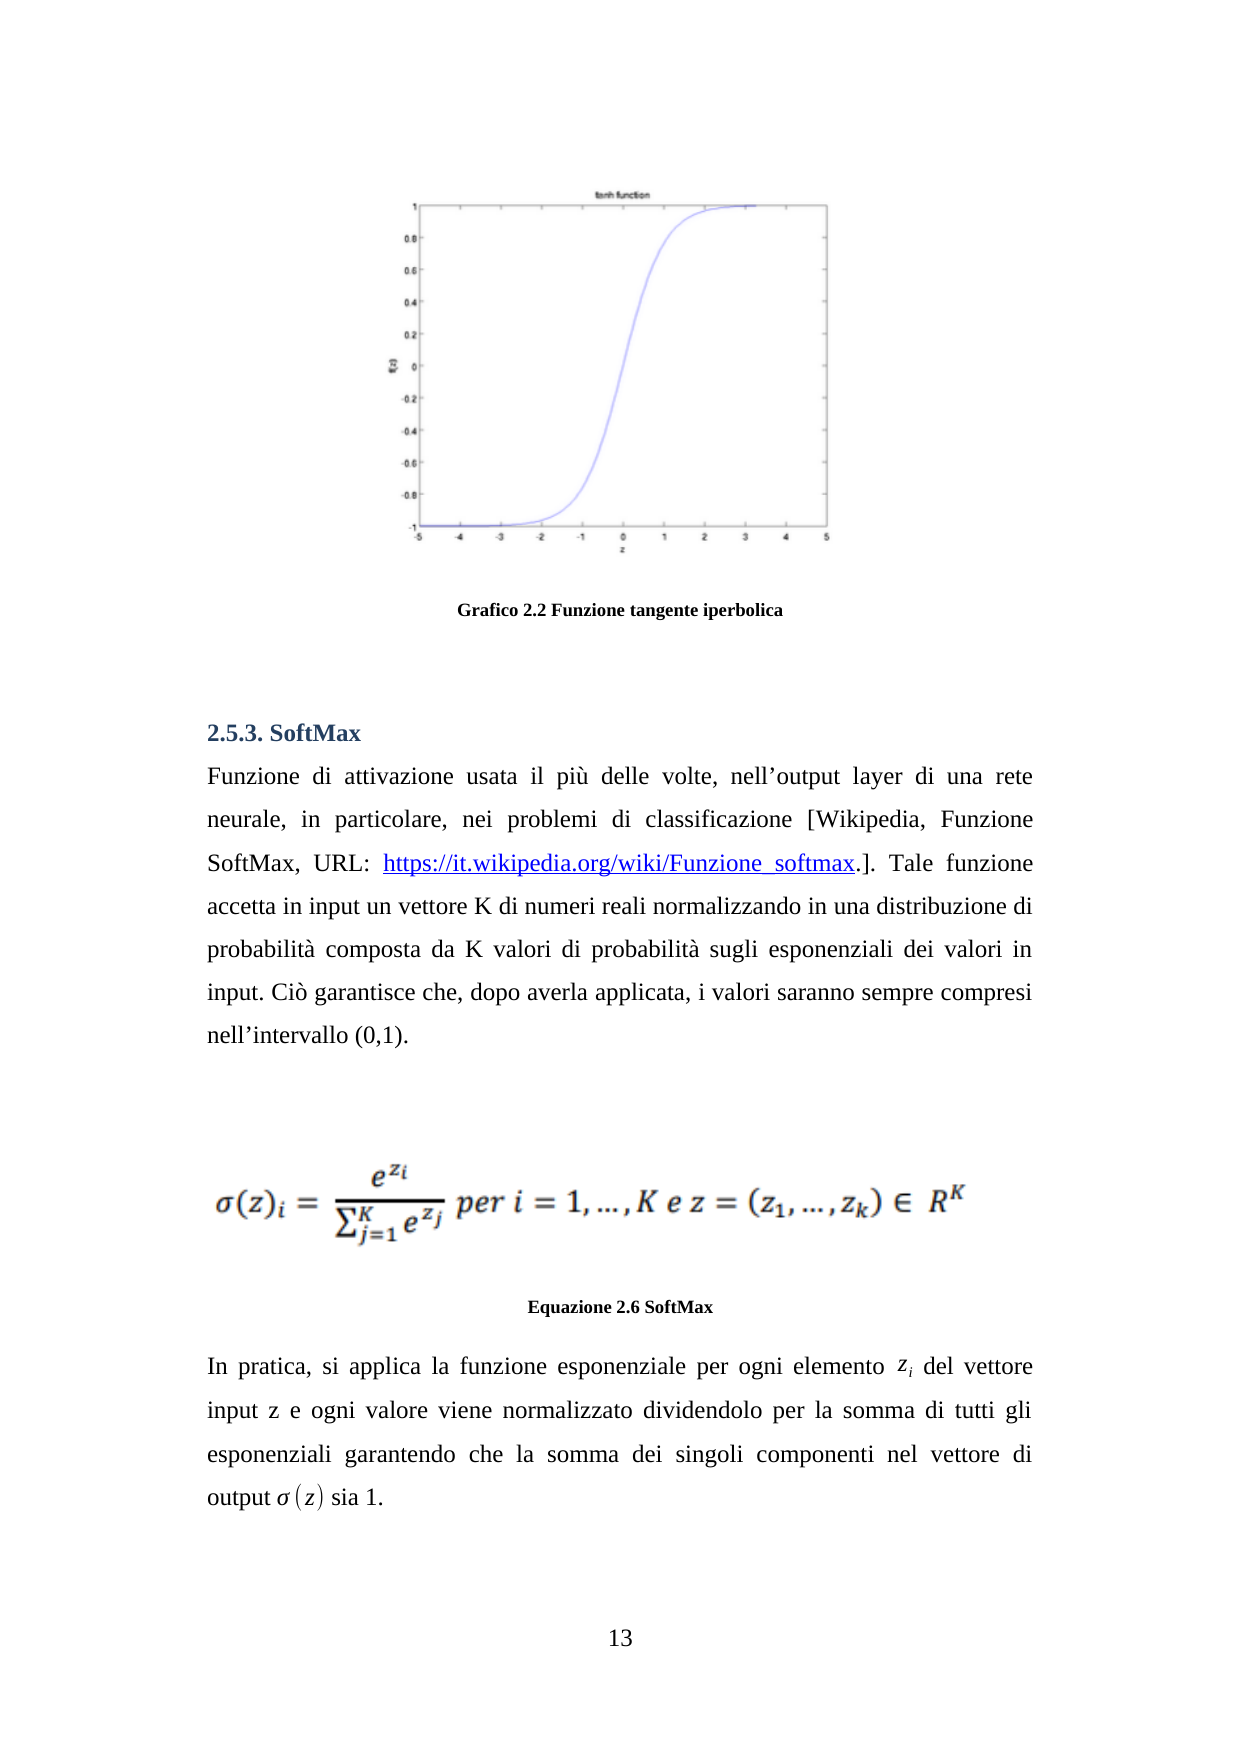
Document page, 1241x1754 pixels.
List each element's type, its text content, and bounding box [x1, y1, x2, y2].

text In pratica, si applica la funzione esponenziale per ogni elemento del vettore input z e ogni valore viene normalizzato dividendolo per la somma di tutti gli esponenziali garantendo che la somma dei singoli componenti nel vettore di output sia 1. [207, 1350, 1033, 1512]
subtitle 2.5.3. SoftMax [207, 718, 1033, 747]
text Grafico 2.2 Funzione tangente iperbolica [207, 599, 1033, 621]
text Funzione di attivazione usata il più delle volte, nell’output layer di una rete neurale, in particolare, nei problemi di classificazione [Wikipedia, Funzione SoftMax, URL: https://it.wikipedia.org/wiki/Funzione_softmax.]. Tale funzione accetta in input un vettore K di numeri reali normalizzando in una distribuzione di probabilità composta da K valori di probabilità sugli esponenziali dei valori in input. Ciò garantisce che, dopo averla applicata, i valori saranno sempre compresi nell’intervallo (0,1). [207, 761, 1033, 1049]
picture [384, 177, 857, 563]
picture [206, 1150, 984, 1260]
text Equazione 2.6 SoftMax [207, 1296, 1033, 1317]
